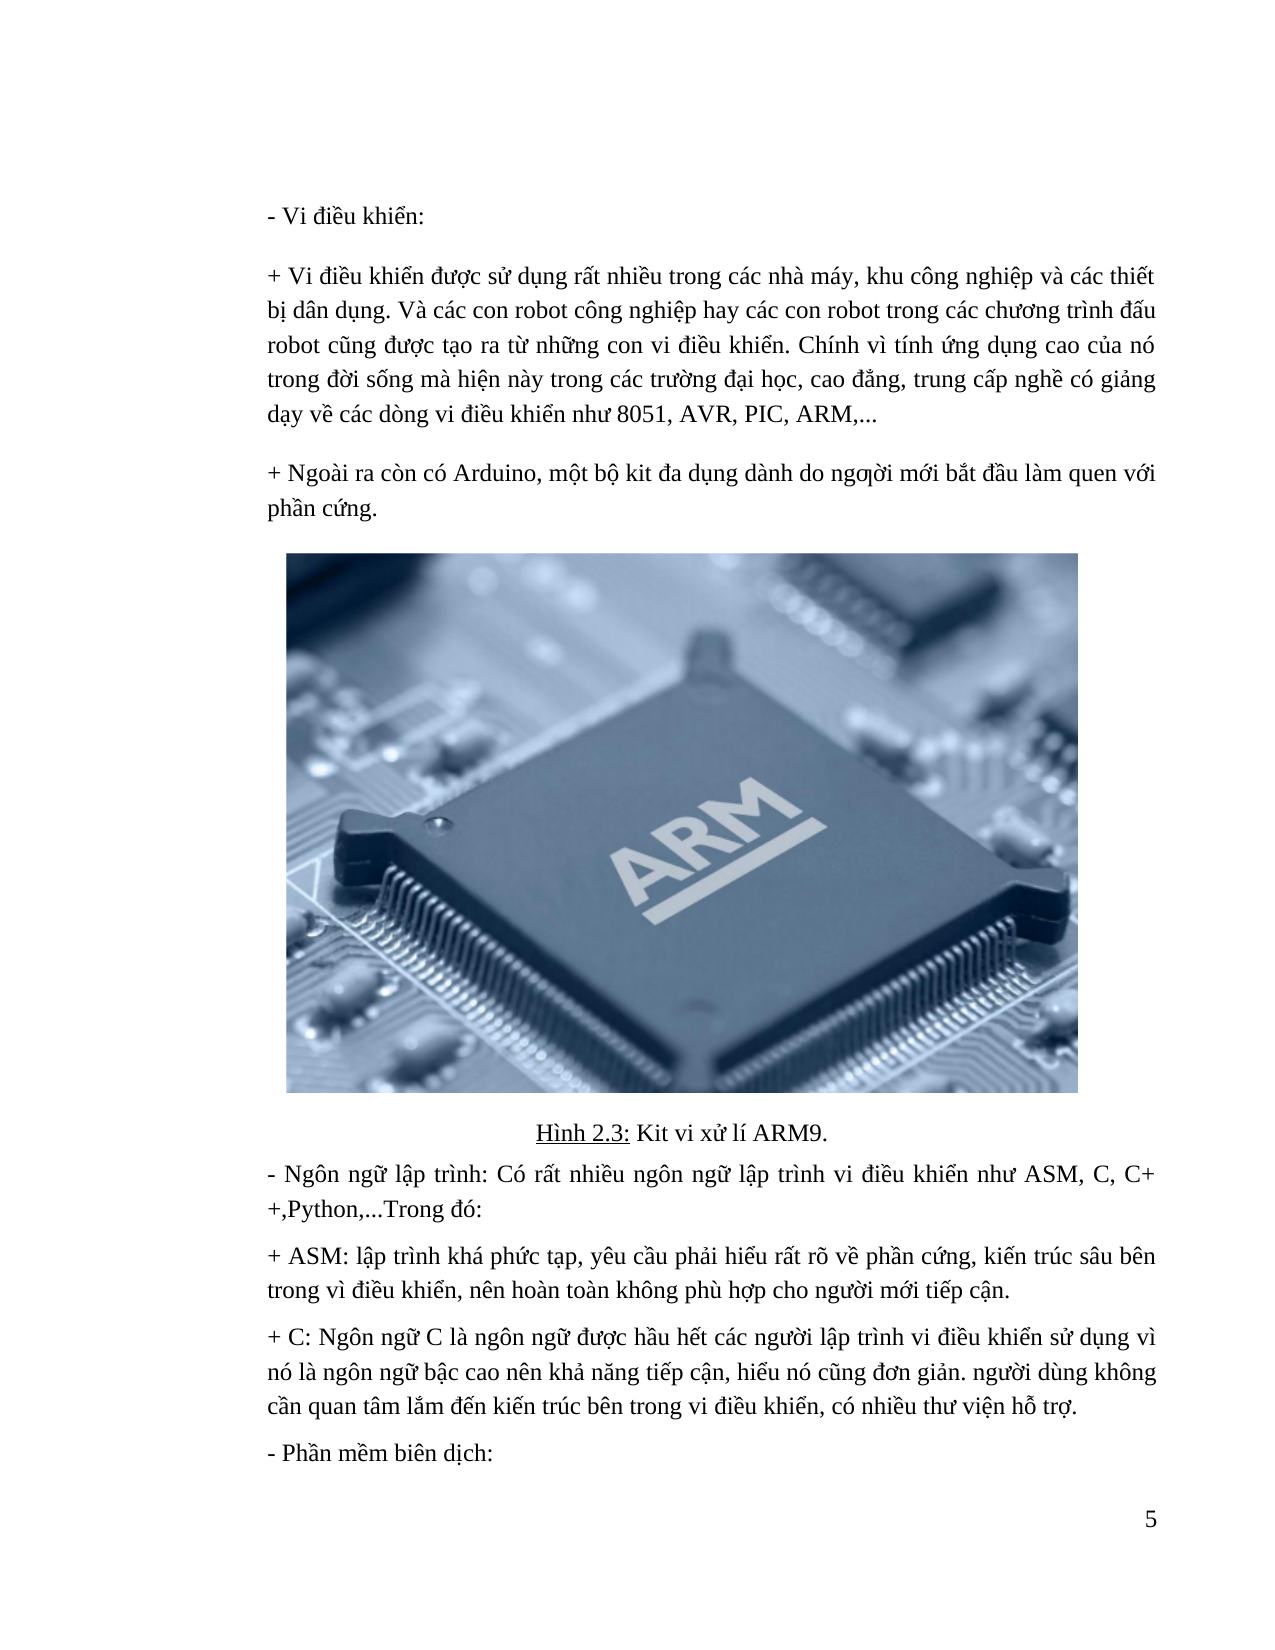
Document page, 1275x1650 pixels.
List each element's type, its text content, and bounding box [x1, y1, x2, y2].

picture [285, 552, 1078, 1093]
text + Ngoài ra còn có Arduino, một bộ kit đa dụng dành do ngƣời mới bắt đầu làm quen với phần cứng. [267, 458, 1157, 522]
text - Ngôn ngữ lập trình: Có rất nhiều ngôn ngữ lập trình vi điều khiển như ASM, C, C++,Python,...Trong đó: [267, 1159, 1157, 1222]
text Hình 2.3: Kit vi xử lí ARM9. [207, 1118, 1157, 1147]
text - Vi điều khiển: [267, 201, 1157, 230]
text + ASM: lập trình khá phức tạp, yêu cầu phải hiểu rất rõ về phần cứng, kiến trúc sâu bên trong vì điều khiển, nên hoàn toàn không phù hợp cho người mới tiếp cận. [267, 1241, 1157, 1304]
text + C: Ngôn ngữ C là ngôn ngữ được hầu hết các người lập trình vi điều khiển sử dụng vì nó là ngôn ngữ bậc cao nên khả năng tiếp cận, hiểu nó cũng đơn giản. người dùng không cần quan tâm lắm đến kiến trúc bên trong vi điều khiển, có nhiều thư viện hỗ trợ. [267, 1322, 1157, 1420]
text - Phần mềm biên dịch: [267, 1438, 1157, 1467]
text + Vi điều khiển được sử dụng rất nhiều trong các nhà máy, khu công nghiệp và các thiết bị dân dụng. Và các con robot công nghiệp hay các con robot trong các chương trình đấu robot cũng được tạo ra từ những con vi điều khiển. Chính vì tính ứng dụng cao của nó trong đời sống mà hiện này trong các trường đại học, cao đẳng, trung cấp nghề có giảng dạy về các dòng vi điều khiển như 8051, AVR, PIC, ARM,... [267, 261, 1157, 428]
